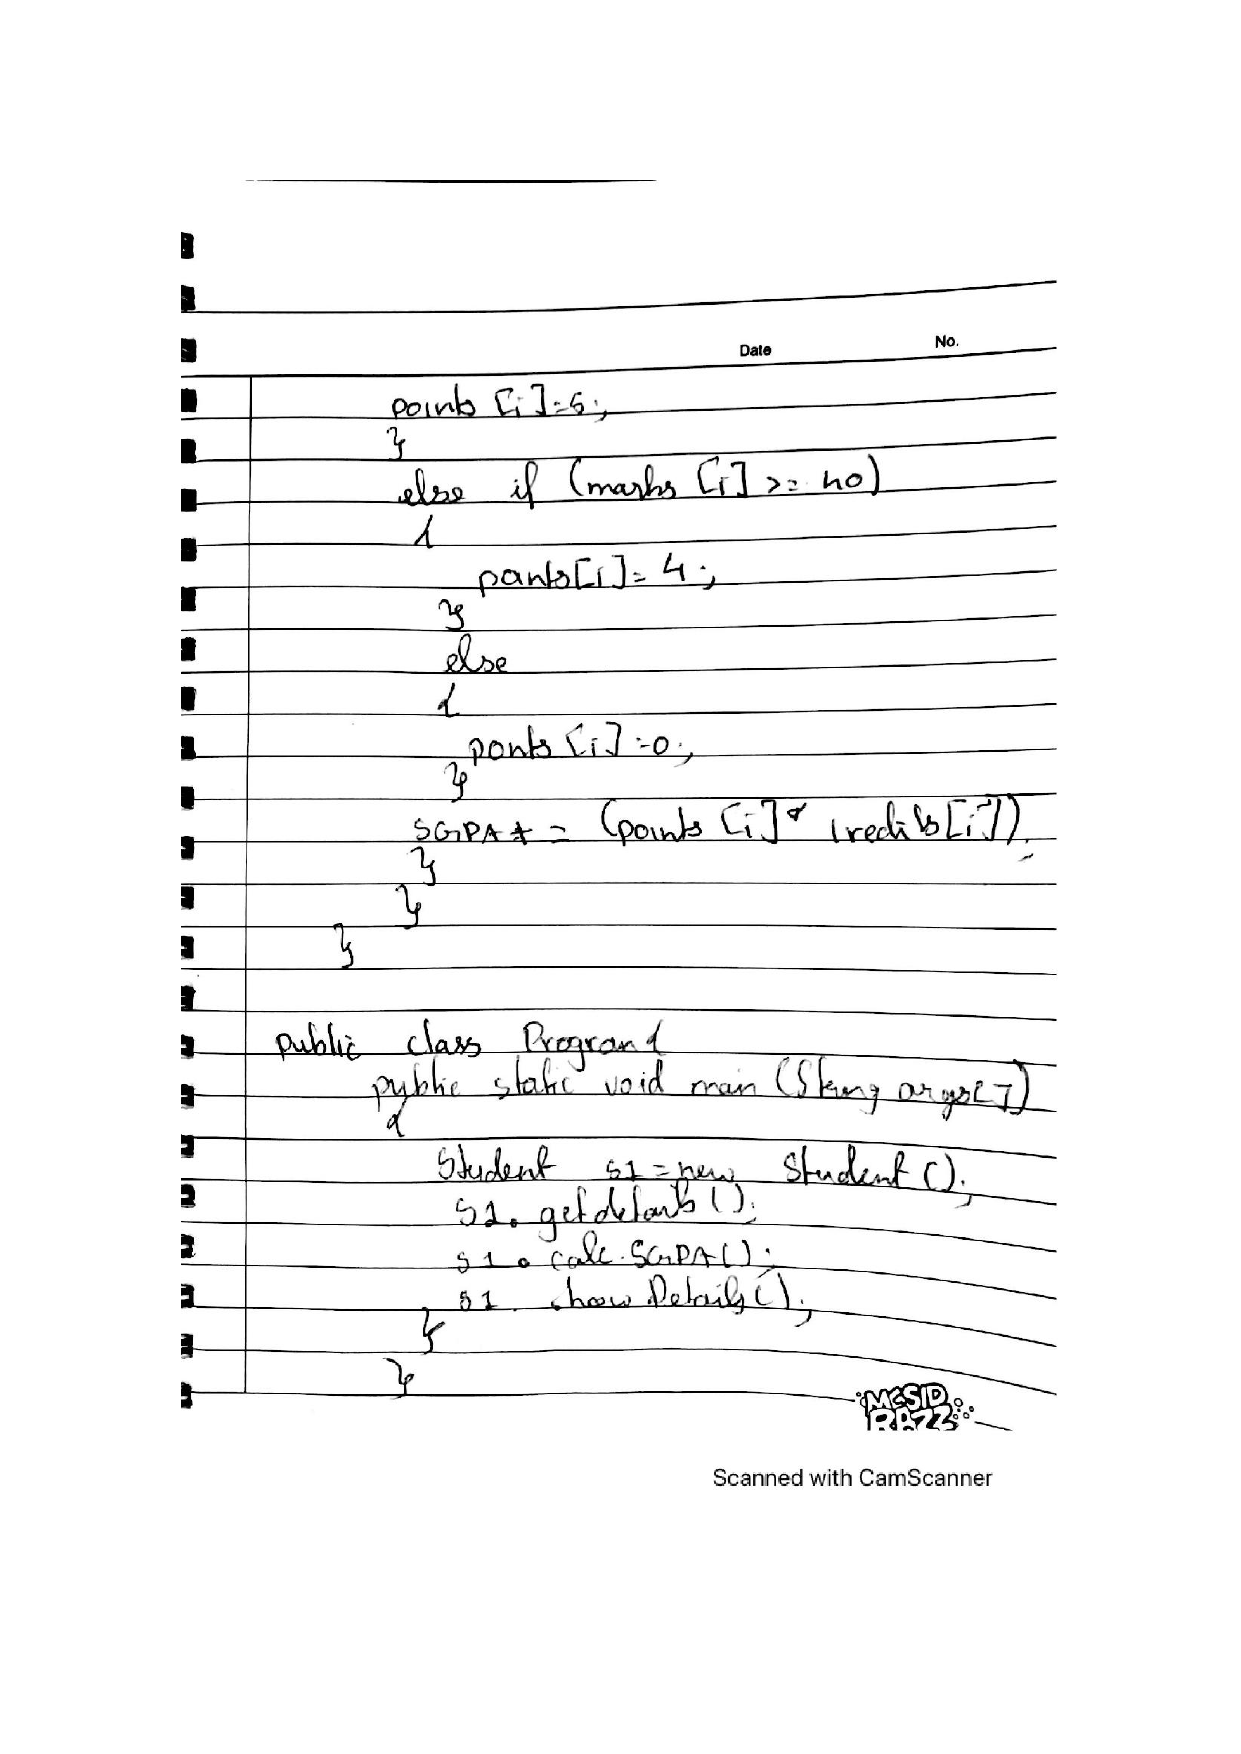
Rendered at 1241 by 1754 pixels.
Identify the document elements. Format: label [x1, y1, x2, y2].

picture [150, 180, 1088, 1509]
